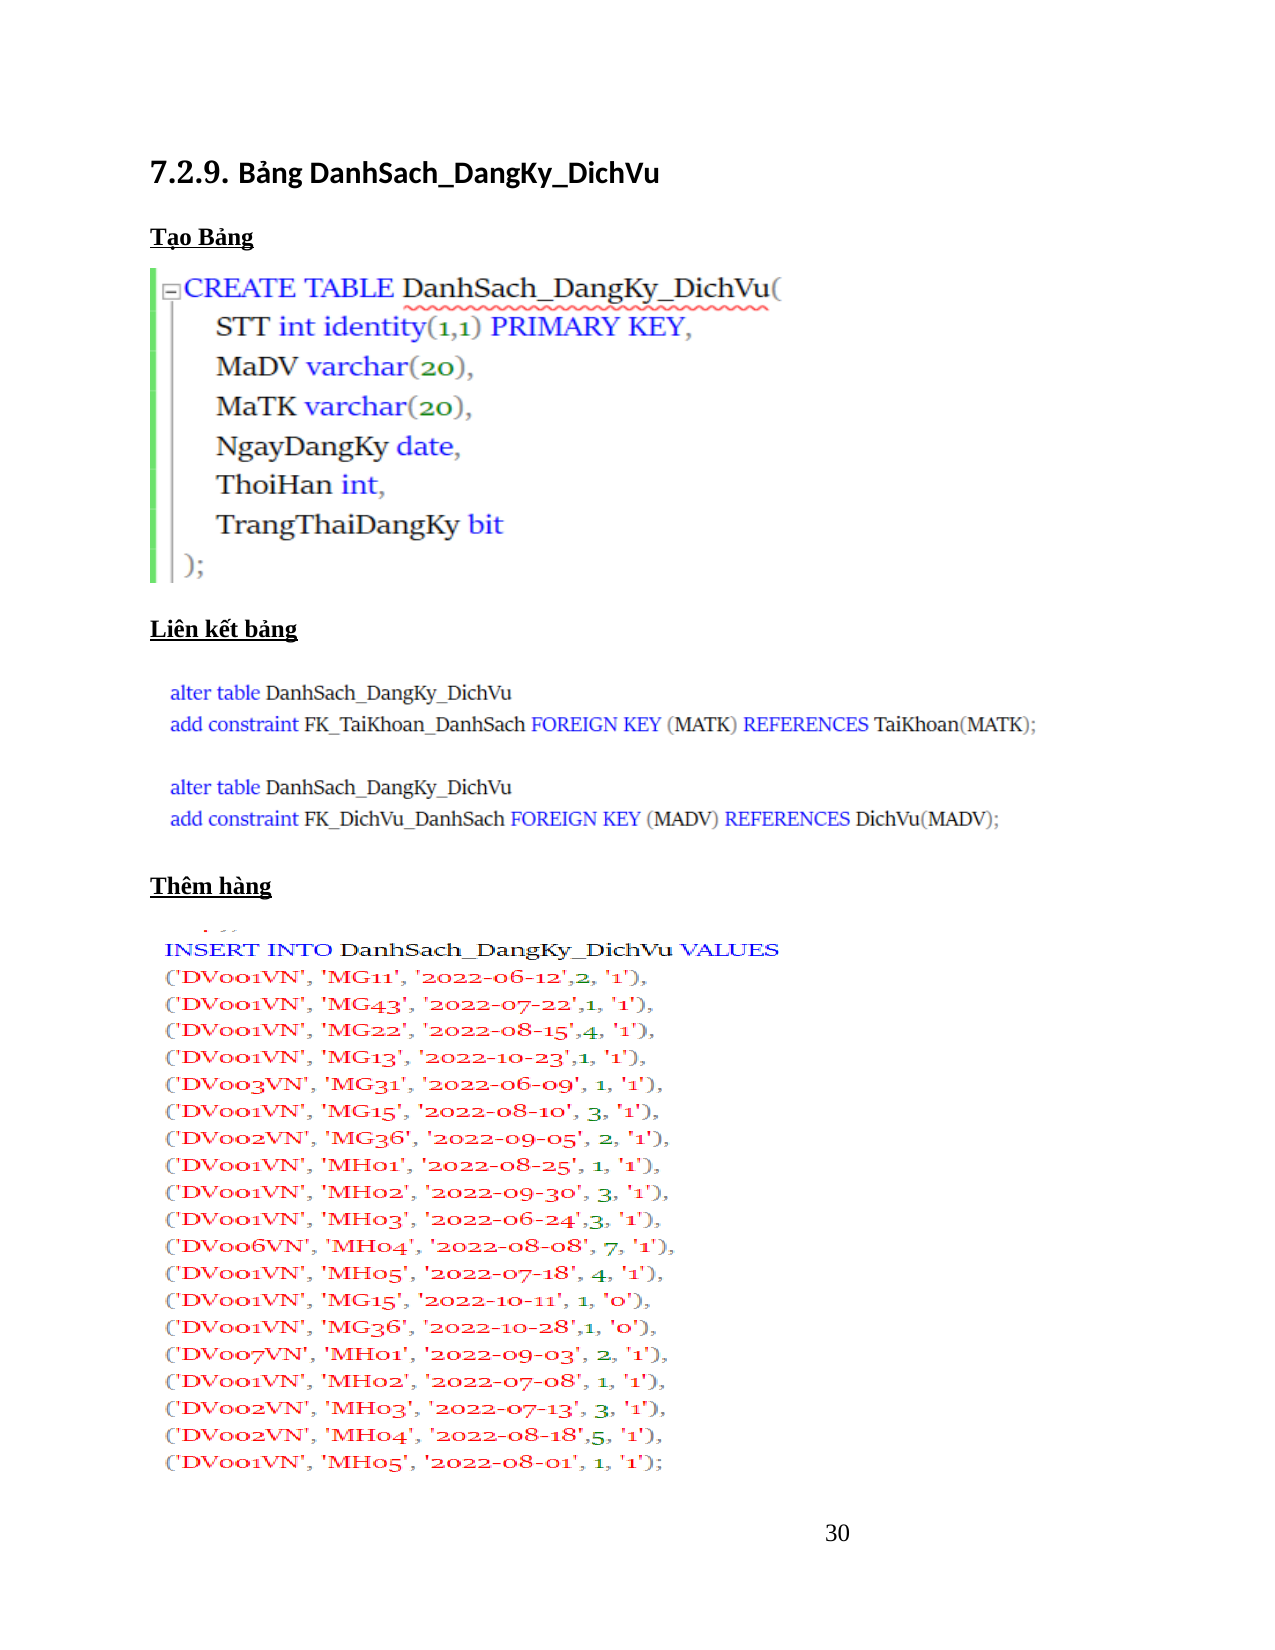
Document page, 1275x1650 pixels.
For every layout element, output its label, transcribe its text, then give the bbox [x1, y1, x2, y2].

subtitle Bảng DanhSach_DangKy_DichVu [150, 150, 1125, 193]
picture [150, 674, 1125, 841]
text Thêm hàng [150, 871, 1125, 900]
text Liên kết bảng [150, 614, 1125, 643]
picture [150, 268, 804, 583]
text Tạo Bảng [150, 222, 1125, 251]
picture [150, 930, 805, 1487]
